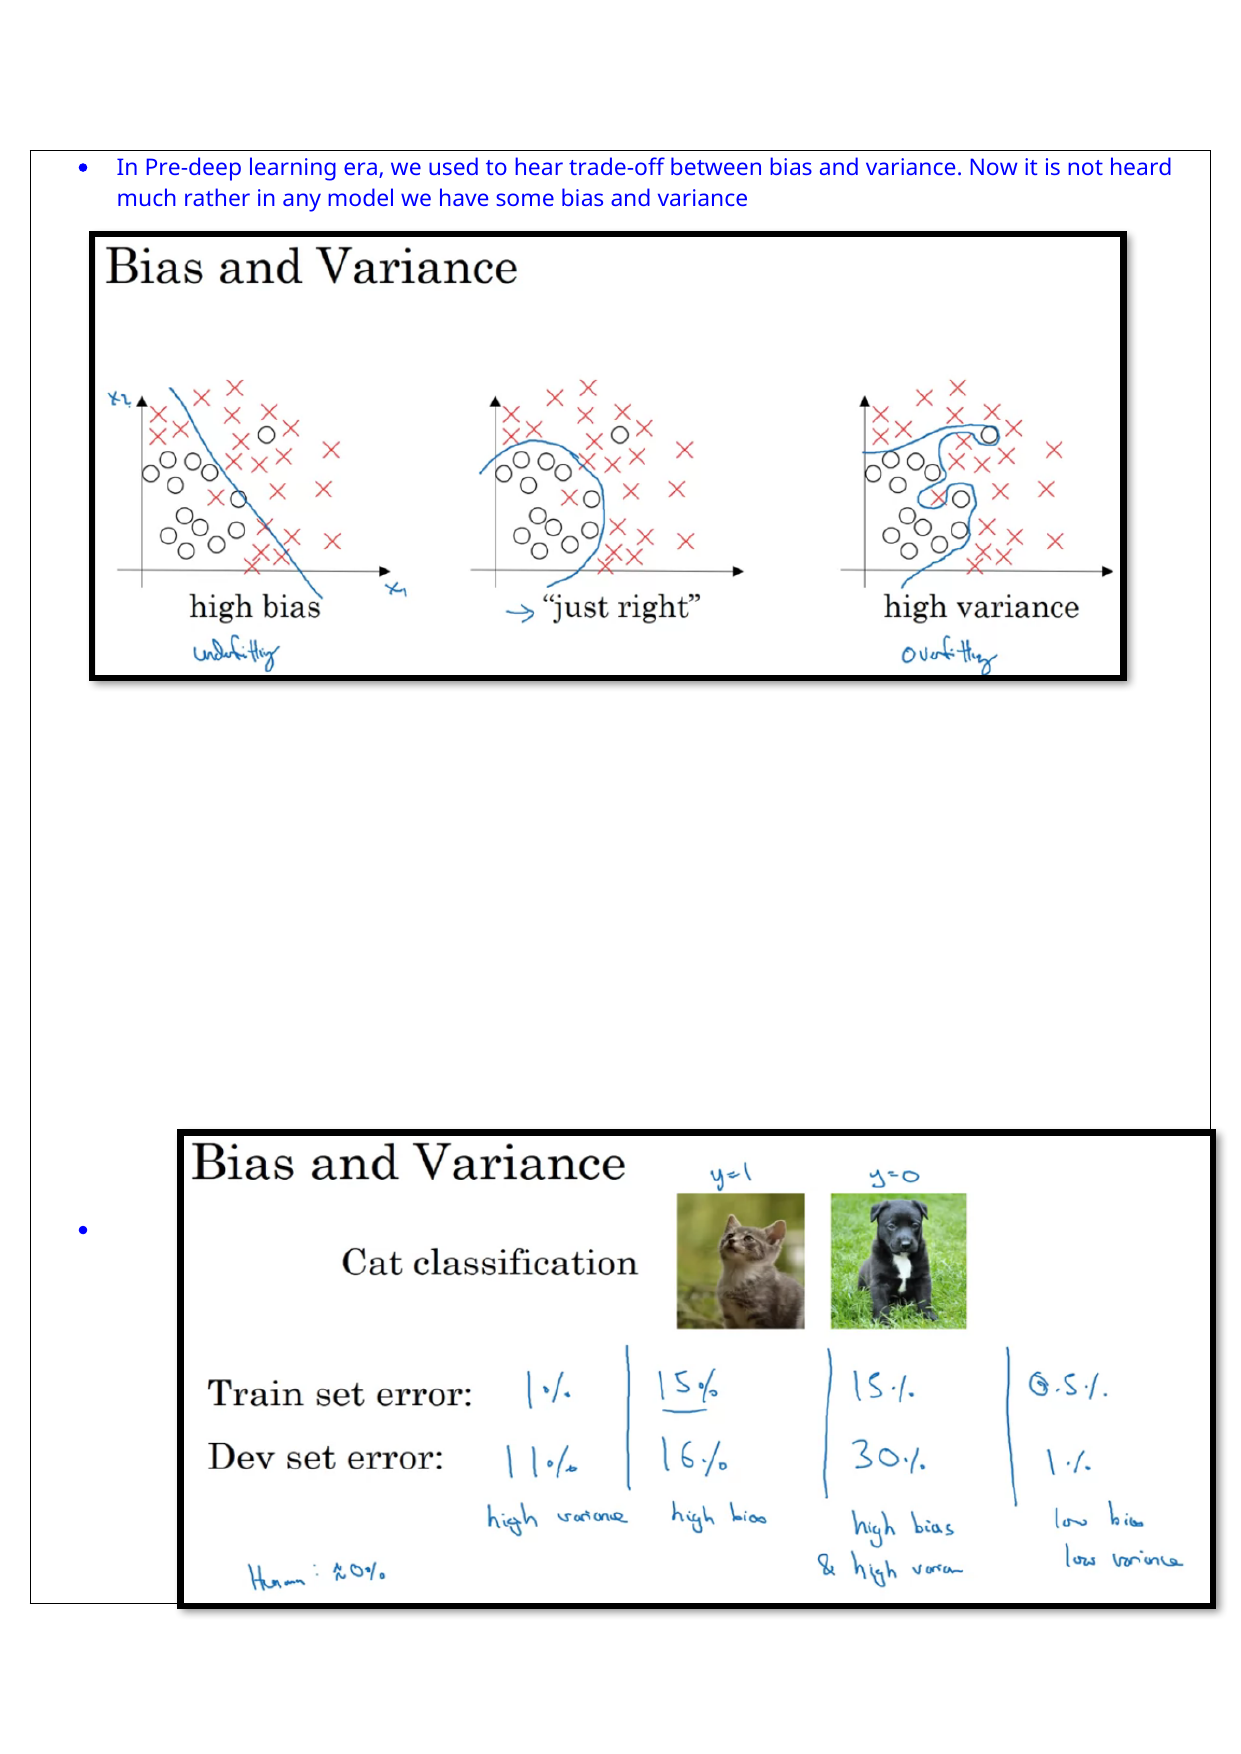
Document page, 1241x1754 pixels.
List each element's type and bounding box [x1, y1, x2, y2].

picture [184, 1136, 1210, 1603]
picture [95, 237, 1120, 675]
table_header [31, 151, 1210, 1603]
